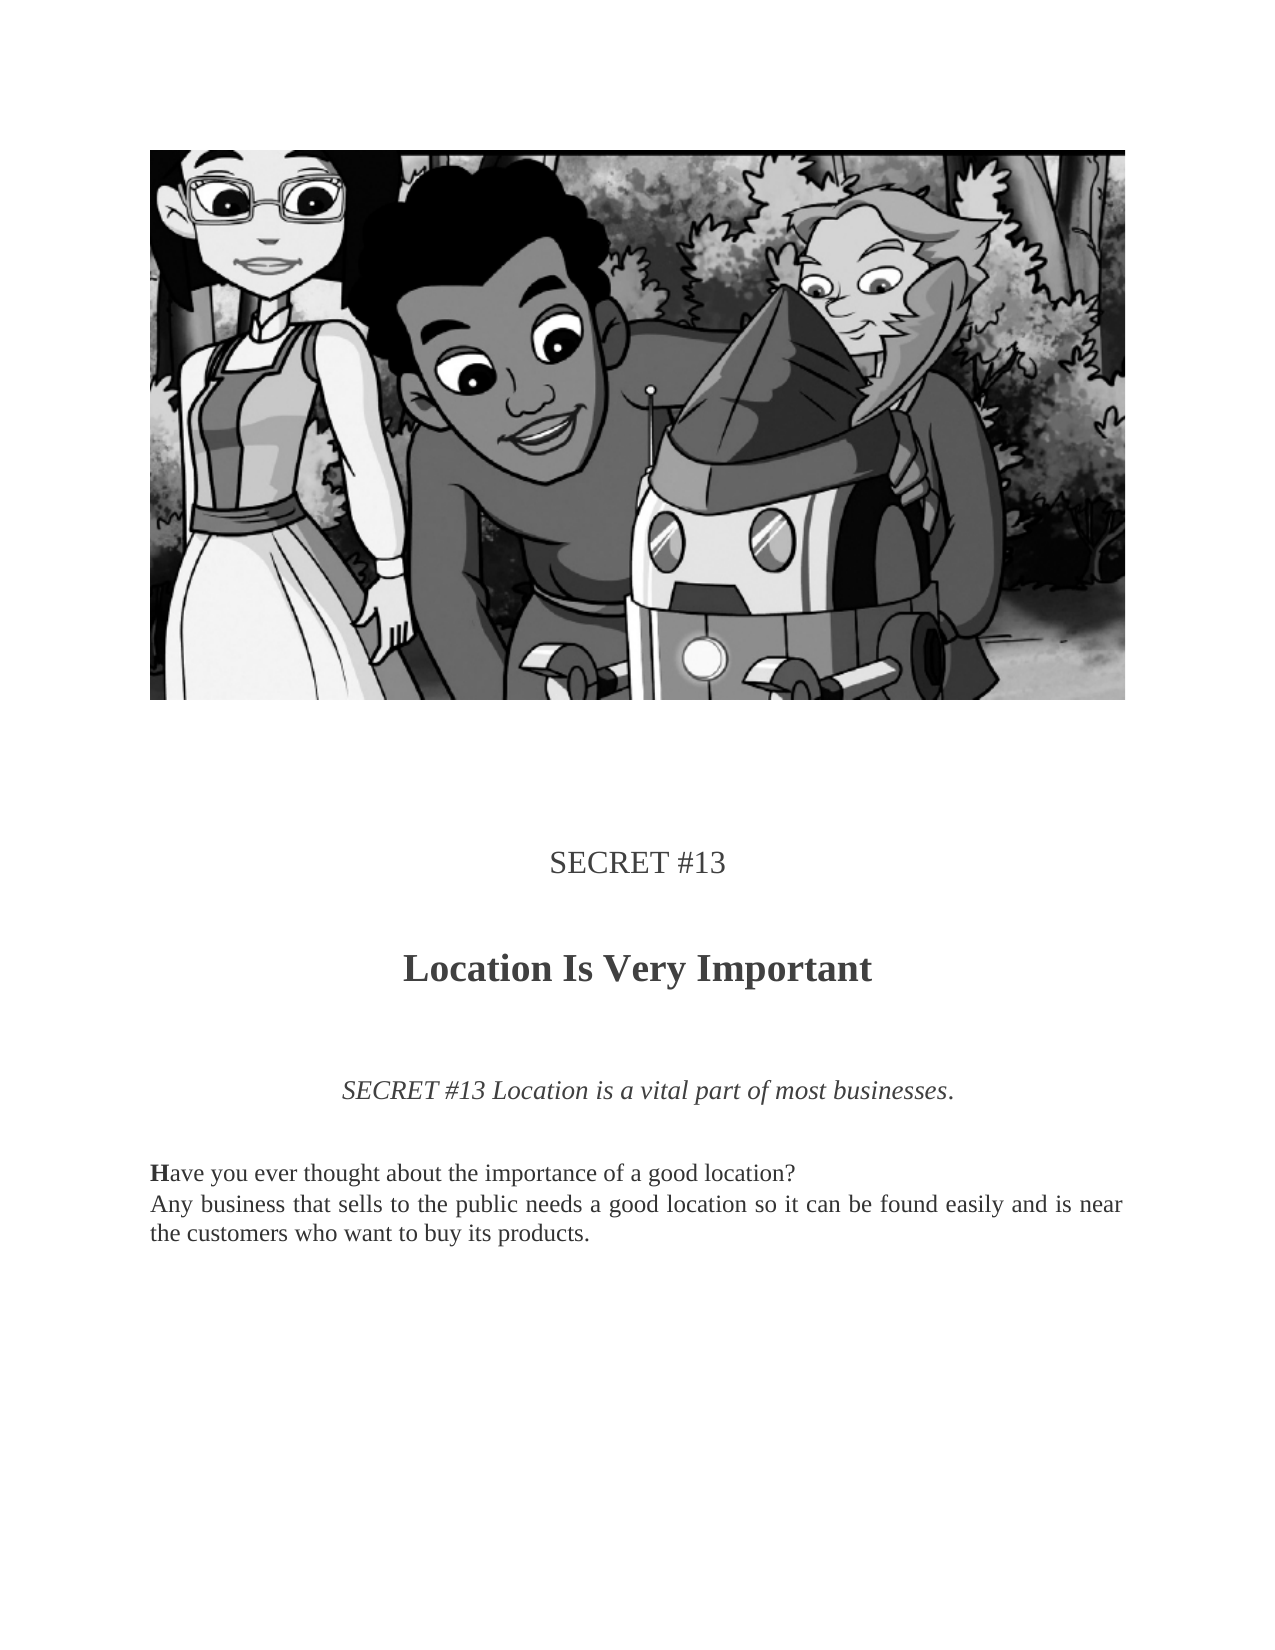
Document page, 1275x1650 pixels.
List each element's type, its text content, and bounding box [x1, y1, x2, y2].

subtitle SECRET #13 [154, 844, 1121, 881]
subtitle Location Is Very Important [150, 945, 1121, 990]
text Have you ever thought about the importance of a good location? [150, 1158, 1125, 1187]
text Any business that sells to the public needs a good location so it can be found easily and is near the customers who want to buy its products. [150, 1189, 1125, 1247]
subtitle SECRET #13 Location is a vital part of most businesses. [171, 1074, 1125, 1105]
picture [150, 150, 1125, 700]
